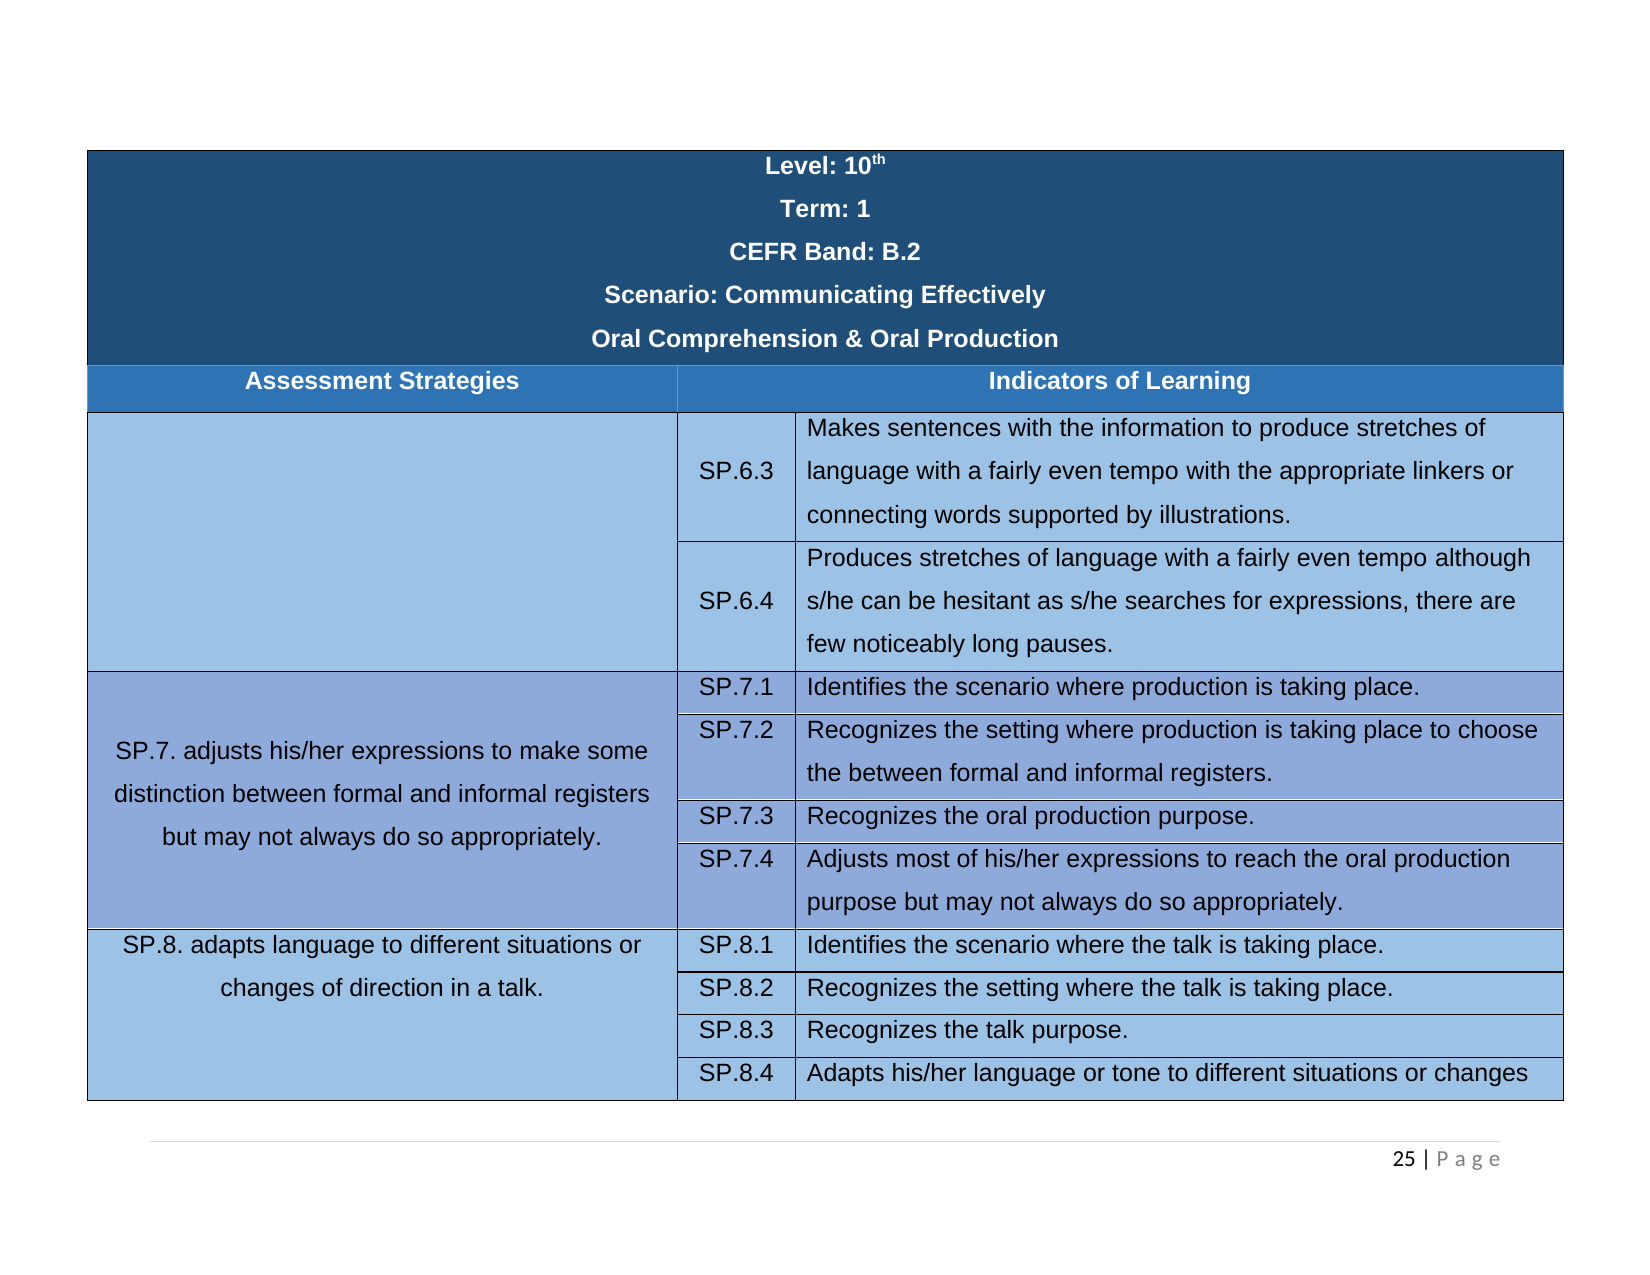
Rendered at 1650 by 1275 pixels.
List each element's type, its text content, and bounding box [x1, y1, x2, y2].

table_cell SP.7.2 [678, 715, 795, 799]
table_cell SP.6.3 [678, 413, 795, 541]
table_cell Assessment Strategies [88, 366, 677, 412]
table_cell Produces stretches of language with a fairly even tempo although s/he can be hesitant as s/he searches for expressions, there are few noticeably long pauses. [796, 542, 1563, 671]
table_cell SP.7.3 [678, 801, 795, 842]
table_cell Recognizes the setting where production is taking place to choose the between formal and informal registers. [796, 715, 1563, 799]
table_header Level: 10th Term: 1 CEFR Band: B.2 Scenario: Communicating Effectively Oral Comprehension & Oral Production [88, 151, 1563, 365]
table_cell SP.8.4 [678, 1058, 795, 1100]
table_cell SP.8.3 [678, 1015, 795, 1057]
table_cell SP.8.1 [678, 930, 795, 971]
table_cell Adjusts most of his/her expressions to reach the oral production purpose but may not always do so appropriately. [796, 844, 1563, 928]
table_cell Adapts his/her language or tone to different situations or changes of direction in a talk. [796, 1058, 1563, 1100]
table_cell Indicators of Learning [678, 366, 1563, 412]
table_cell Identifies the scenario where production is taking place. [796, 672, 1563, 713]
table_cell Recognizes the talk purpose. [796, 1015, 1563, 1057]
table_cell SP.7.4 [678, 844, 795, 928]
table_cell SP.8. adapts language to different situations or changes of direction in a talk. [88, 930, 677, 1100]
table_cell Recognizes the oral production purpose. [796, 801, 1563, 842]
table_cell SP.6.4 [678, 542, 795, 671]
table_cell SP.8.2 [678, 973, 795, 1014]
table_cell Makes sentences with the information to produce stretches of language with a fairly even tempo with the appropriate linkers or connecting words supported by illustrations. [796, 413, 1563, 541]
table_cell SP.7.1 [678, 672, 795, 713]
table_cell Identifies the scenario where the talk is taking place. [796, 930, 1563, 971]
table_cell SP.7. adjusts his/her expressions to make some distinction between formal and informal registers but may not always do so appropriately. [88, 672, 677, 928]
table_cell Recognizes the setting where the talk is taking place. [796, 973, 1563, 1014]
